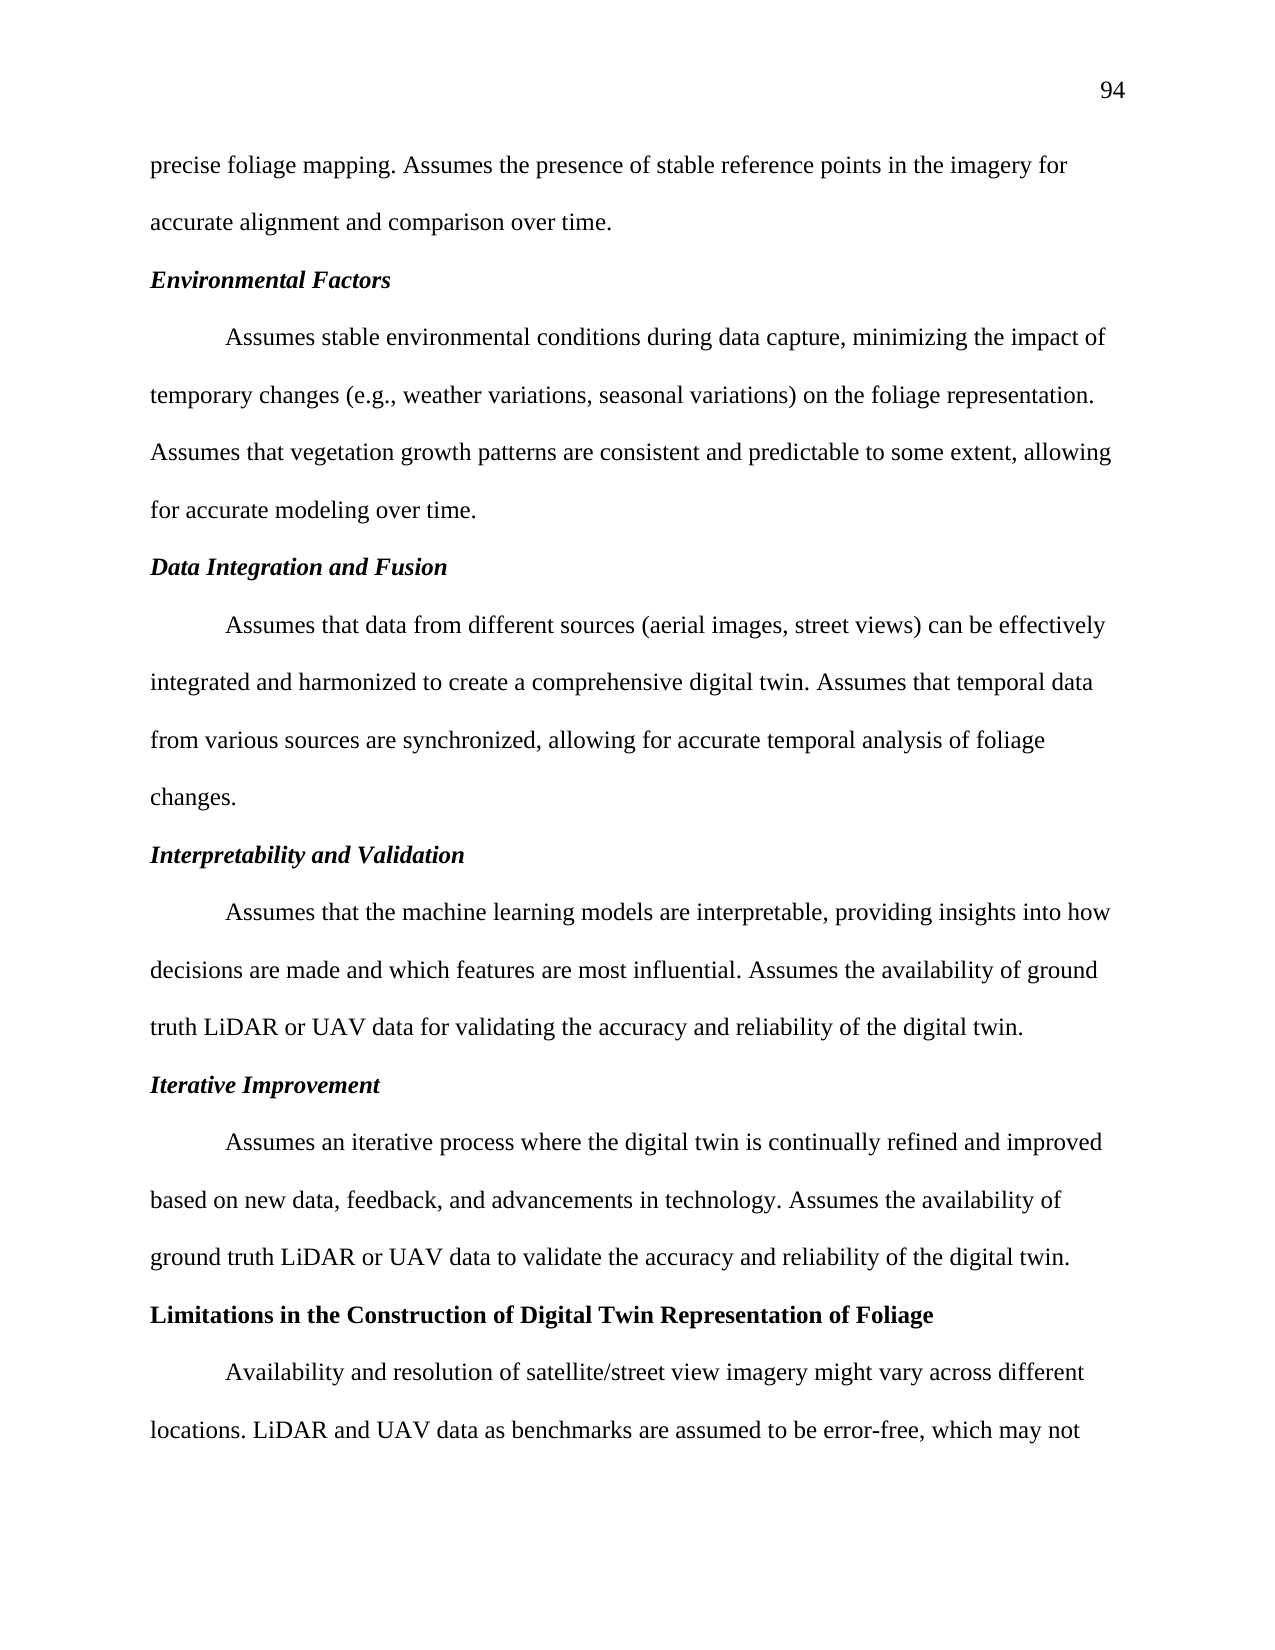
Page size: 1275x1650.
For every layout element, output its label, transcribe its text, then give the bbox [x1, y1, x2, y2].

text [150, 150, 1125, 236]
subtitle Limitations in the Construction of Digital Twin Representation of Foliage [150, 1300, 1125, 1329]
text Assumes that the machine learning models are interpretable, providing insights into how decisions are made and which features are most influential. Assumes the availability of ground truth LiDAR or UAV data for validating the accuracy and reliability of the digital twin. [150, 897, 1125, 1041]
text Assumes stable environmental conditions during data capture, minimizing the impact of temporary changes (e.g., weather variations, seasonal variations) on the foliage representation. Assumes that vegetation growth patterns are consistent and predictable to some extent, allowing for accurate modeling over time. [150, 322, 1125, 524]
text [150, 1357, 1125, 1444]
subtitle Data Integration and Fusion [150, 552, 1125, 581]
text Assumes an iterative process where the digital twin is continually refined and improved based on new data, feedback, and advancements in technology. Assumes the availability of ground truth LiDAR or UAV data to validate the accuracy and reliability of the digital twin. [150, 1127, 1125, 1271]
subtitle Interpretability and Validation [150, 840, 1125, 869]
subtitle Environmental Factors [150, 265, 1125, 294]
subtitle Iterative Improvement [150, 1070, 1125, 1099]
text Assumes that data from different sources (aerial images, street views) can be effectively integrated and harmonized to create a comprehensive digital twin. Assumes that temporal data from various sources are synchronized, allowing for accurate temporal analysis of foliage changes. [150, 610, 1125, 811]
